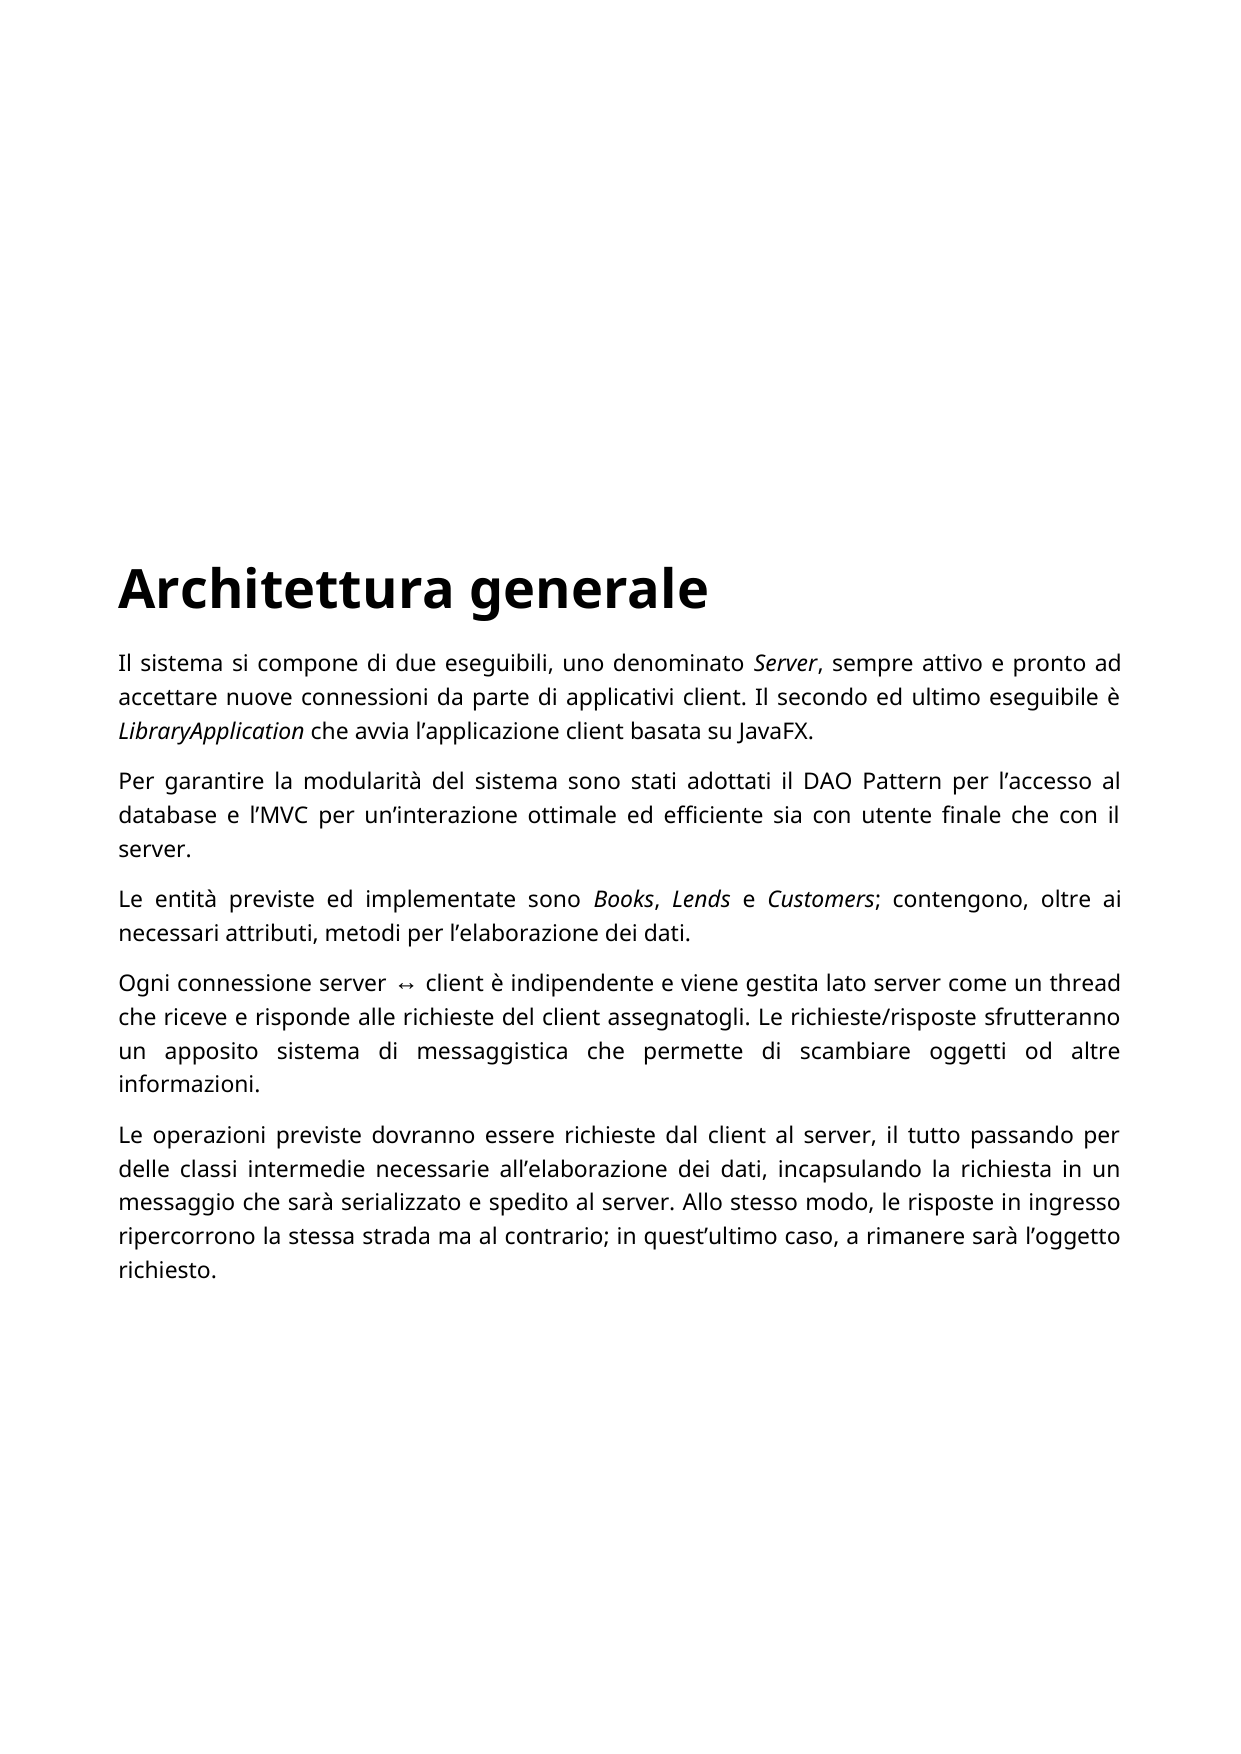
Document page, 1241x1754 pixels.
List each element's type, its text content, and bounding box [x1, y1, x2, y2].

text Architettura generale [118, 551, 1122, 625]
text Il sistema si compone di due eseguibili, uno denominato Server, sempre attivo e pronto ad accettare nuove connessioni da parte di applicativi client. Il secondo ed ultimo eseguibile è LibraryApplication che avvia l’applicazione client basata su JavaFX. [118, 647, 1122, 746]
text Ogni connessione server client è indipendente e viene gestita lato server come un thread che riceve e risponde alle richieste del client assegnatogli. Le richieste/risposte sfrutteranno un apposito sistema di messaggistica che permette di scambiare oggetti od altre informazioni. [118, 967, 1122, 1100]
text Le operazioni previste dovranno essere richieste dal client al server, il tutto passando per delle classi intermedie necessarie all’elaborazione dei dati, incapsulando la richiesta in un messaggio che sarà serializzato e spedito al server. Allo stesso modo, le risposte in ingresso ripercorrono la stessa strada ma al contrario; in quest’ultimo caso, a rimanere sarà l’oggetto richiesto. [118, 1119, 1122, 1285]
text Le entità previste ed implementate sono Books, Lends e Customers; contengono, oltre ai necessari attributi, metodi per l’elaborazione dei dati. [118, 883, 1122, 948]
text Per garantire la modularità del sistema sono stati adottati il DAO Pattern per l’accesso al database e l’MVC per un’interazione ottimale ed efficiente sia con utente finale che con il server. [118, 765, 1122, 864]
